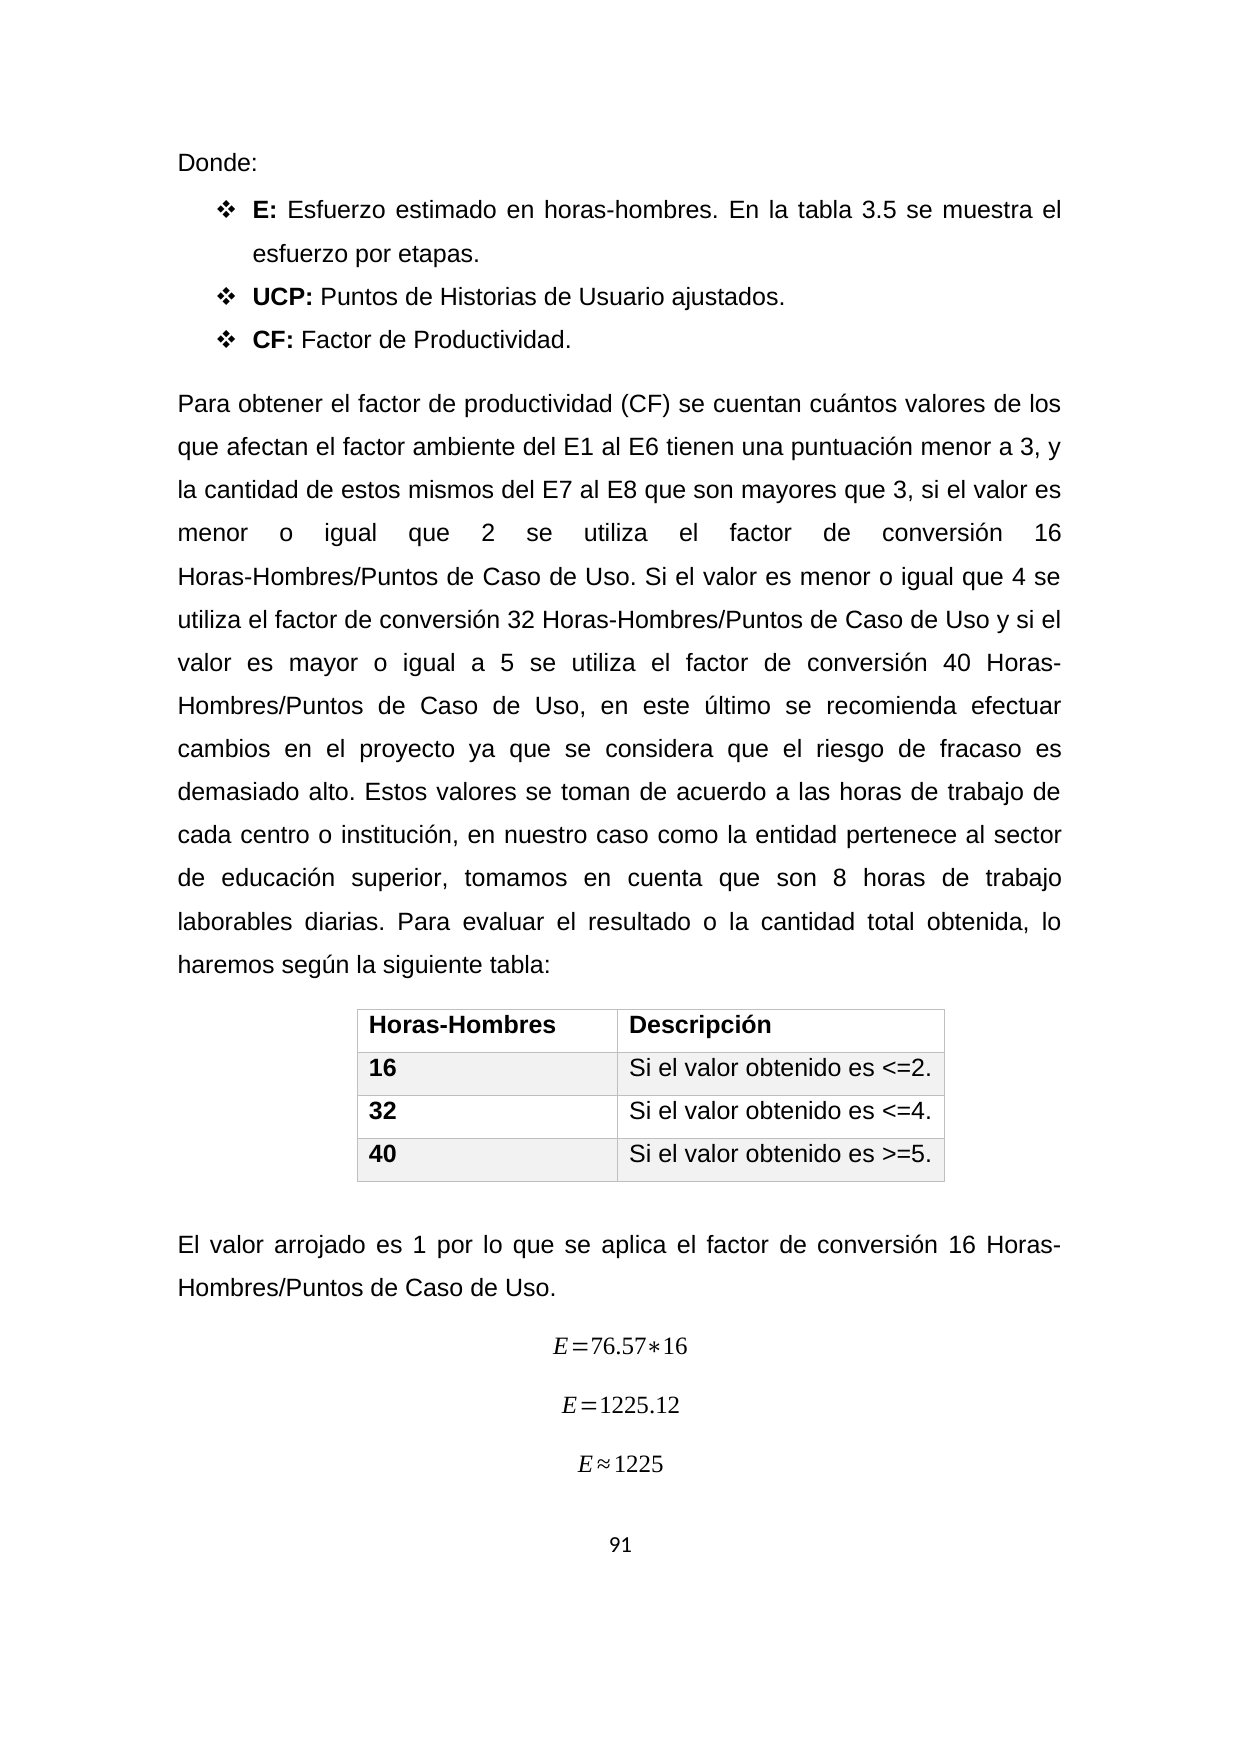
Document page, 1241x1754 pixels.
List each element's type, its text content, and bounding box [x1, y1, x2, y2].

table_cell 32 [358, 1096, 617, 1138]
table_cell Si el valor obtenido es <=2. [618, 1053, 944, 1095]
list UCP: Puntos de Historias de Usuario ajustados. [215, 282, 1063, 311]
text El valor arrojado es 1 por lo que se aplica el factor de conversión 16 Horas-Hombres/Puntos de Caso de Uso. [177, 1230, 1063, 1302]
table_header Descripción [618, 1010, 944, 1052]
list E: Esfuerzo estimado en horas-hombres. En la tabla 3.5 se muestra el esfuerzo por etapas. [215, 195, 1063, 267]
table_cell Si el valor obtenido es <=4. [618, 1096, 944, 1138]
text Para obtener el factor de productividad (CF) se cuentan cuántos valores de los que afectan el factor ambiente del E1 al E6 tienen una puntuación menor a 3, y la cantidad de estos mismos del E7 al E8 que son mayores que 3, si el valor es menor o igual que 2 se utiliza el factor de conversión 16 Horas-Hombres/Puntos de Caso de Uso. Si el valor es menor o igual que 4 se utiliza el factor de conversión 32 Horas-Hombres/Puntos de Caso de Uso y si el valor es mayor o igual a 5 se utiliza el factor de conversión 40 Horas-Hombres/Puntos de Caso de Uso, en este último se recomienda efectuar cambios en el proyecto ya que se considera que el riesgo de fracaso es demasiado alto. Estos valores se toman de acuerdo a las horas de trabajo de cada centro o institución, en nuestro caso como la entidad pertenece al sector de educación superior, tomamos en cuenta que son 8 horas de trabajo laborables diarias. Para evaluar el resultado o la cantidad total obtenida, lo haremos según la siguiente tabla: [177, 389, 1063, 978]
table_header Horas-Hombres [358, 1010, 617, 1052]
list CF: Factor de Productividad. [215, 325, 1063, 354]
table_cell 16 [358, 1053, 617, 1095]
text Donde: [177, 148, 1063, 176]
table_cell 40 [358, 1139, 617, 1181]
table_cell Si el valor obtenido es >=5. [618, 1139, 944, 1181]
